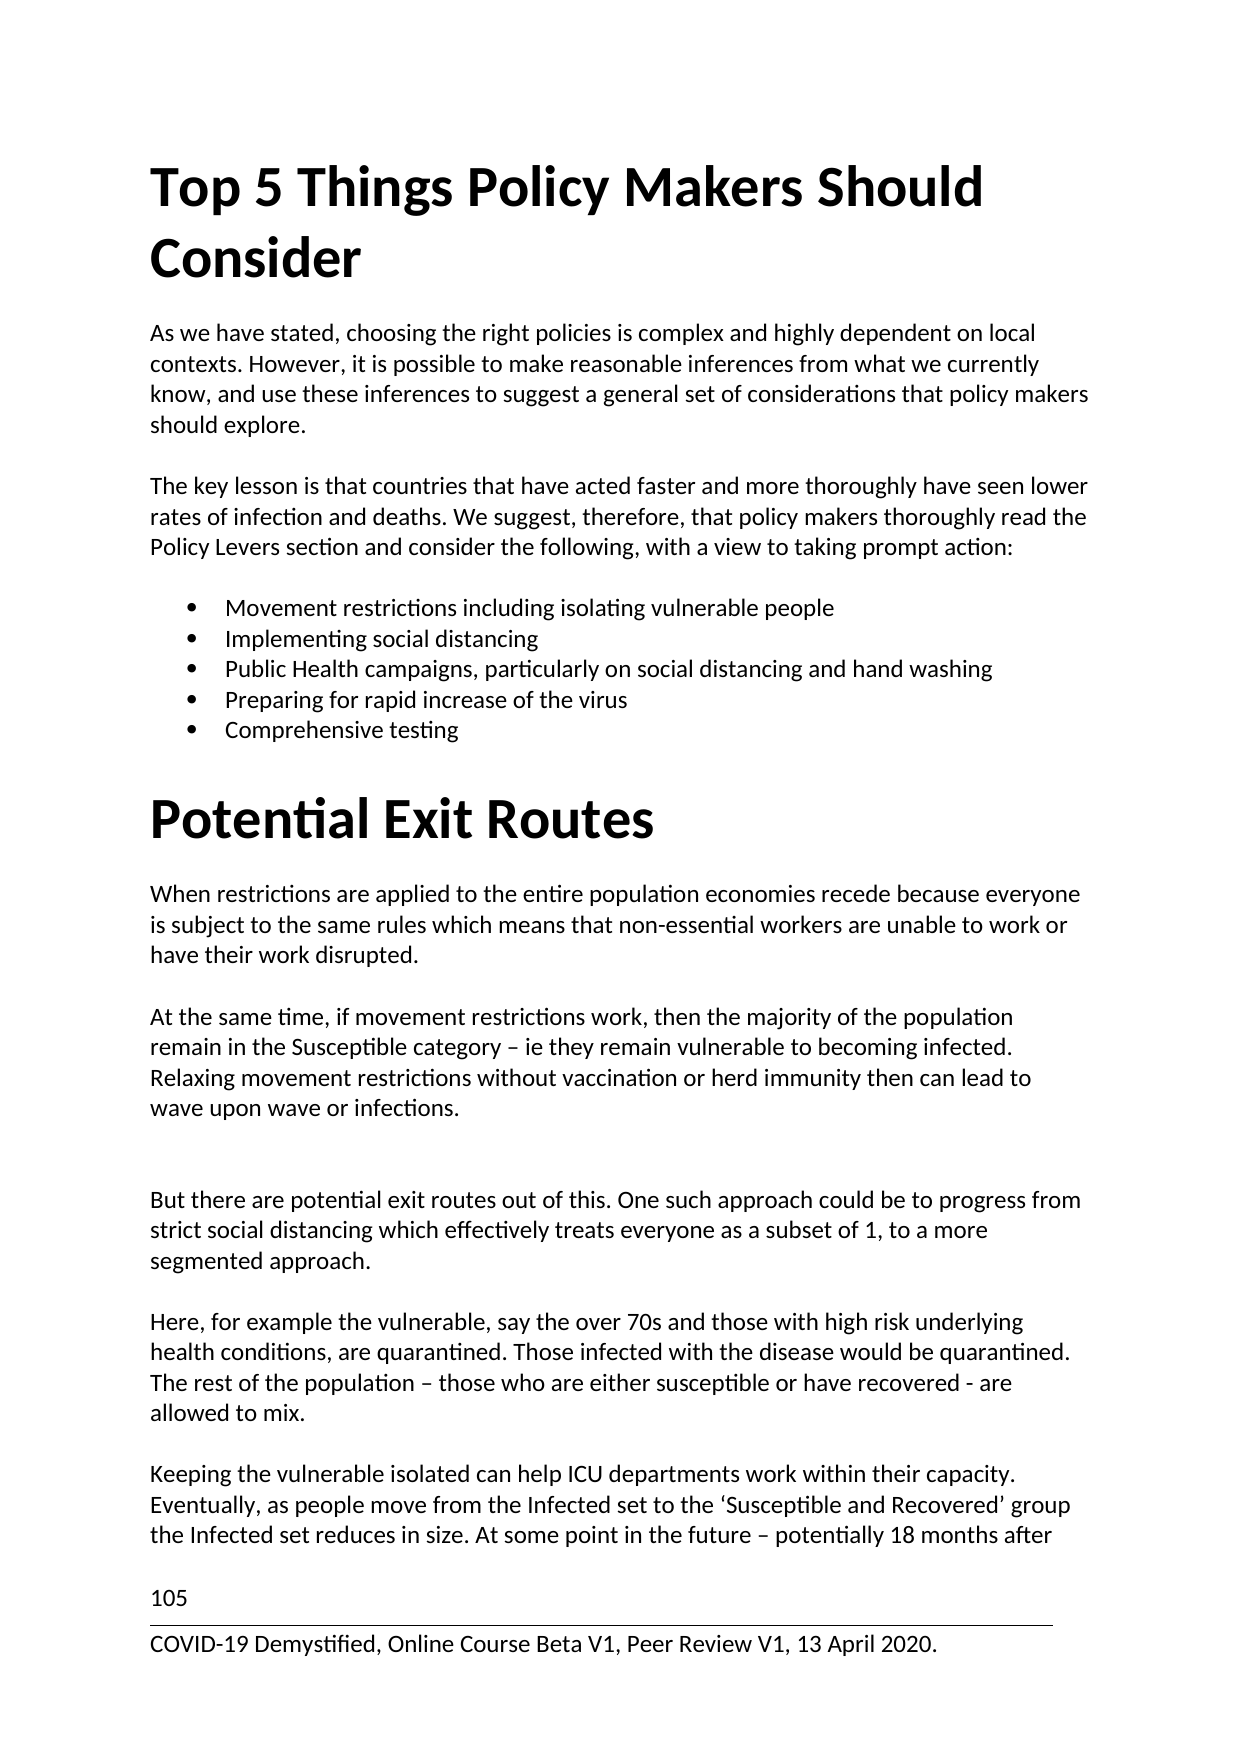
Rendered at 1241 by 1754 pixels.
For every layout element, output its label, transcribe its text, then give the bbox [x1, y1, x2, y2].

text Here, for example the vulnerable, say the over 70s and those with high risk underlying health conditions, are quarantined. Those infected with the disease would be quarantined. The rest of the population – those who are either susceptible or have recovered - are allowed to mix. [150, 1306, 1090, 1428]
list Preparing for rapid increase of the virus [187, 684, 1090, 714]
text As we have stated, choosing the right policies is complex and highly dependent on local contexts. However, it is possible to make reasonable inferences from what we currently know, and use these inferences to suggest a general set of considerations that policy makers should explore. [150, 317, 1090, 439]
text But there are potential exit routes out of this. One such approach could be to progress from strict social distancing which effectively treats everyone as a subset of 1, to a more segmented approach. [150, 1184, 1090, 1275]
list Implementing social distancing [187, 623, 1090, 653]
list Comprehensive testing [187, 714, 1090, 745]
subtitle Potential Exit Routes [150, 782, 1090, 853]
text When restrictions are applied to the entire population economies recede because everyone is subject to the same rules which means that non-essential workers are unable to work or have their work disrupted. [150, 878, 1090, 970]
list Movement restrictions including isolating vulnerable people [187, 592, 1090, 623]
text The key lesson is that countries that have acted faster and more thoroughly have seen lower rates of infection and deaths. We suggest, therefore, that policy makers thoroughly read the Policy Levers section and consider the following, with a view to taking prompt action: [150, 470, 1090, 562]
text At the same time, if movement restrictions work, then the majority of the population remain in the Susceptible category – ie they remain vulnerable to becoming infected. Relaxing movement restrictions without vaccination or herd immunity then can lead to wave upon wave or infections. [150, 1001, 1090, 1123]
subtitle Top 5 Things Policy Makers Should Consider [150, 150, 1090, 292]
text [150, 1458, 1090, 1550]
list Public Health campaigns, particularly on social distancing and hand washing [187, 653, 1090, 684]
